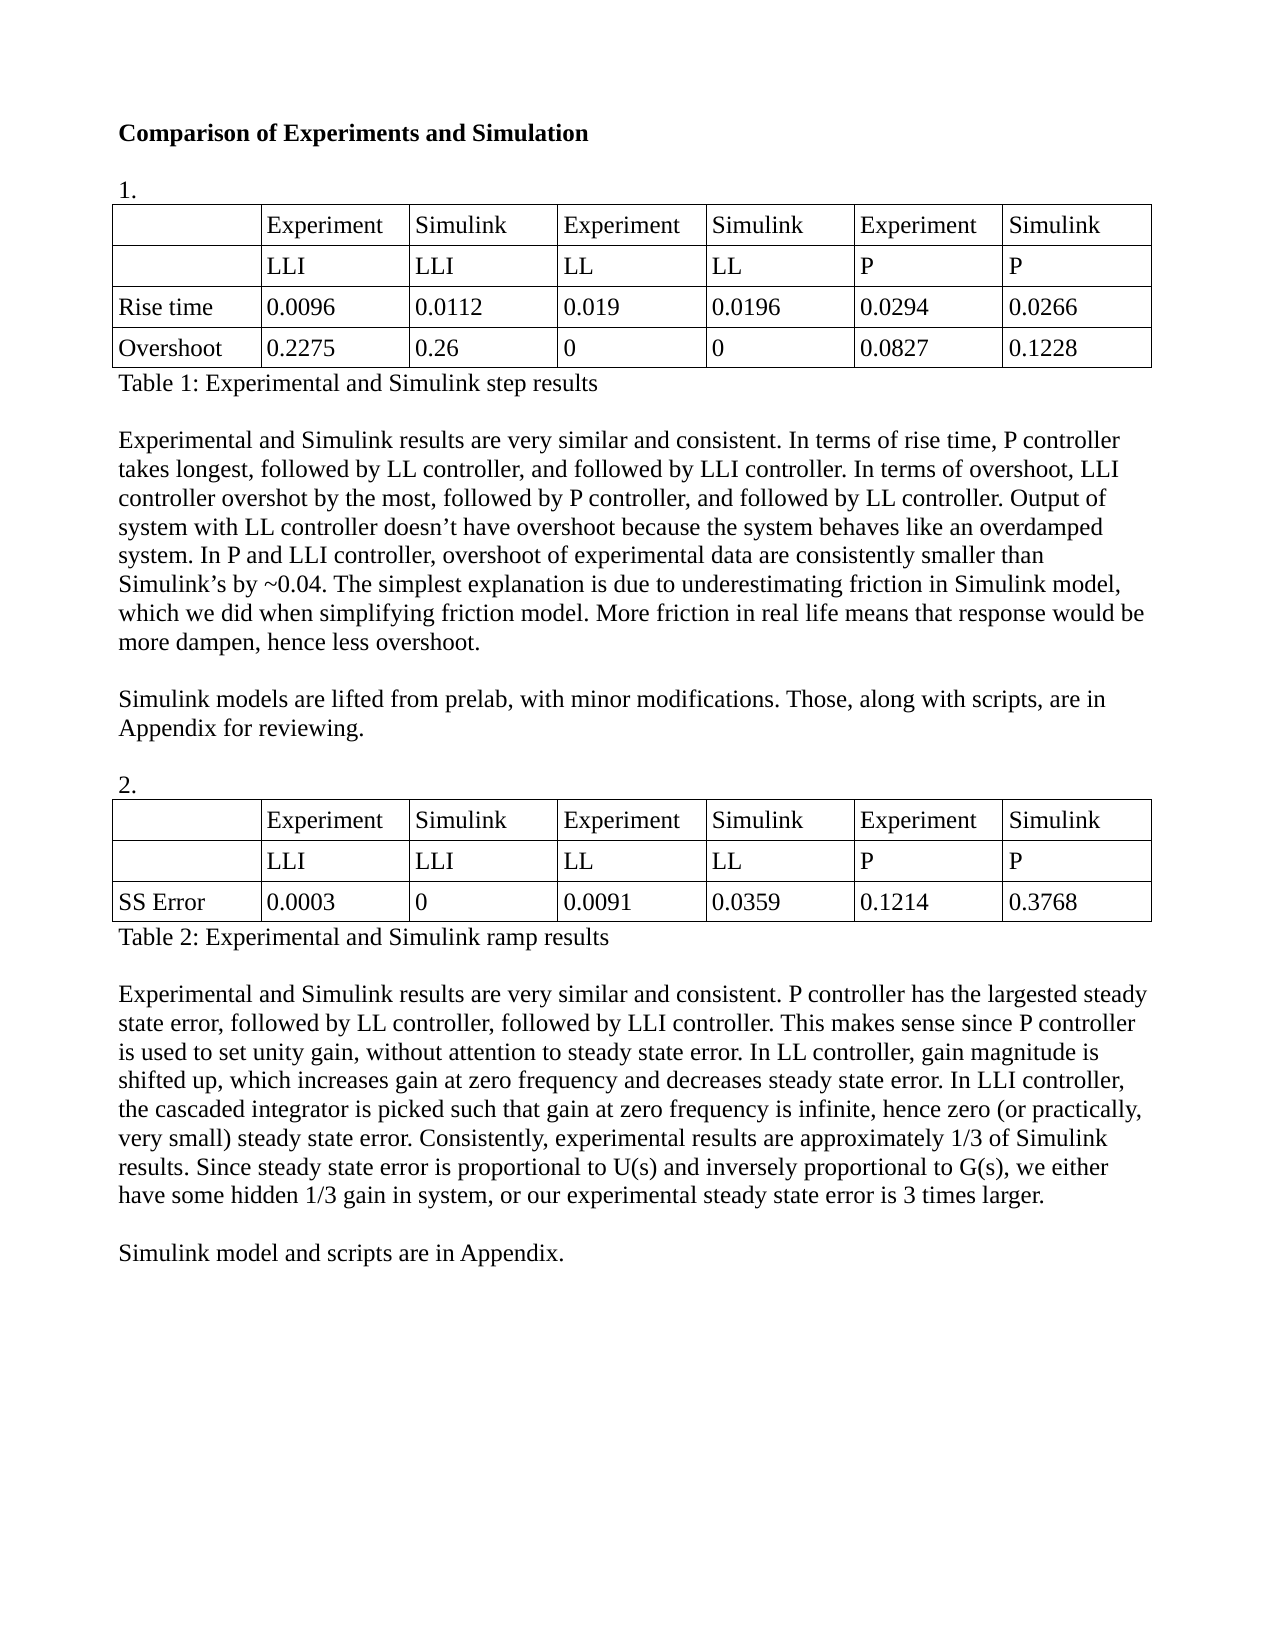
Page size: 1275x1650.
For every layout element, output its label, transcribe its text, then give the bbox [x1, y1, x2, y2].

table_cell Overshoot [113, 328, 261, 367]
table_header Simulink [1003, 800, 1151, 840]
table_cell 0.0096 [262, 287, 409, 327]
table_cell 0.3768 [1003, 882, 1151, 921]
table_header Experiment [558, 205, 706, 245]
table_cell LL [558, 841, 706, 881]
table_cell 0.1214 [855, 882, 1002, 921]
text Table 1: Experimental and Simulink step results [118, 368, 1157, 397]
table_cell 0 [707, 328, 854, 367]
table_cell [113, 246, 261, 286]
table_cell LL [707, 841, 854, 881]
table_header Experiment [262, 205, 409, 245]
table_cell 0.019 [558, 287, 706, 327]
table_cell P [1003, 841, 1151, 881]
text Simulink models are lifted from prelab, with minor modifications. Those, along with scripts, are in Appendix for reviewing. [118, 684, 1157, 742]
table_cell LLI [410, 246, 557, 286]
table_header Experiment [855, 205, 1002, 245]
table_cell 0 [558, 328, 706, 367]
table_header Experiment [855, 800, 1002, 840]
table_cell [113, 841, 261, 881]
table_header Experiment [558, 800, 706, 840]
table_cell 0.0112 [410, 287, 557, 327]
table_header Simulink [1003, 205, 1151, 245]
text 2. [118, 770, 1157, 799]
table_cell 0.0827 [855, 328, 1002, 367]
table_header [113, 205, 261, 245]
text Table 2: Experimental and Simulink ramp results [118, 922, 1157, 951]
table_cell 0.0359 [707, 882, 854, 921]
table_cell LLI [262, 246, 409, 286]
table_cell 0.0196 [707, 287, 854, 327]
table_header Simulink [410, 205, 557, 245]
table_header Simulink [707, 205, 854, 245]
table_cell P [855, 246, 1002, 286]
table_cell 0.26 [410, 328, 557, 367]
table_header Simulink [410, 800, 557, 840]
table_cell 0.2275 [262, 328, 409, 367]
text Experimental and Simulink results are very similar and consistent. In terms of rise time, P controller takes longest, followed by LL controller, and followed by LLI controller. In terms of overshoot, LLI controller overshot by the most, followed by P controller, and followed by LL controller. Output of system with LL controller doesn’t have overshoot because the system behaves like an overdamped system. In P and LLI controller, overshoot of experimental data are consistently smaller than Simulink’s by ~0.04. The simplest explanation is due to underestimating friction in Simulink model, which we did when simplifying friction model. More friction in real life means that response would be more dampen, hence less overshoot. [118, 425, 1157, 655]
table_cell LL [558, 246, 706, 286]
table_header Experiment [262, 800, 409, 840]
table_cell SS Error [113, 882, 261, 921]
text 1. [118, 176, 1157, 204]
table_cell 0 [410, 882, 557, 921]
table_cell 0.0294 [855, 287, 1002, 327]
table_cell 0.0266 [1003, 287, 1151, 327]
table_header Simulink [707, 800, 854, 840]
text Simulink model and scripts are in Appendix. [118, 1238, 1157, 1267]
table_cell P [1003, 246, 1151, 286]
text Comparison of Experiments and Simulation [118, 118, 1157, 147]
table_cell LL [707, 246, 854, 286]
table_cell 0.0091 [558, 882, 706, 921]
table_cell 0.1228 [1003, 328, 1151, 367]
table_cell Rise time [113, 287, 261, 327]
text Experimental and Simulink results are very similar and consistent. P controller has the largested steady state error, followed by LL controller, followed by LLI controller. This makes sense since P controller is used to set unity gain, without attention to steady state error. In LL controller, gain magnitude is shifted up, which increases gain at zero frequency and decreases steady state error. In LLI controller, the cascaded integrator is picked such that gain at zero frequency is infinite, hence zero (or practically, very small) steady state error. Consistently, experimental results are approximately 1/3 of Simulink results. Since steady state error is proportional to U(s) and inversely proportional to G(s), we either have some hidden 1/3 gain in system, or our experimental steady state error is 3 times larger. [118, 979, 1157, 1209]
table_header [113, 800, 261, 840]
table_cell LLI [410, 841, 557, 881]
table_cell P [855, 841, 1002, 881]
table_cell 0.0003 [262, 882, 409, 921]
table_cell LLI [262, 841, 409, 881]
